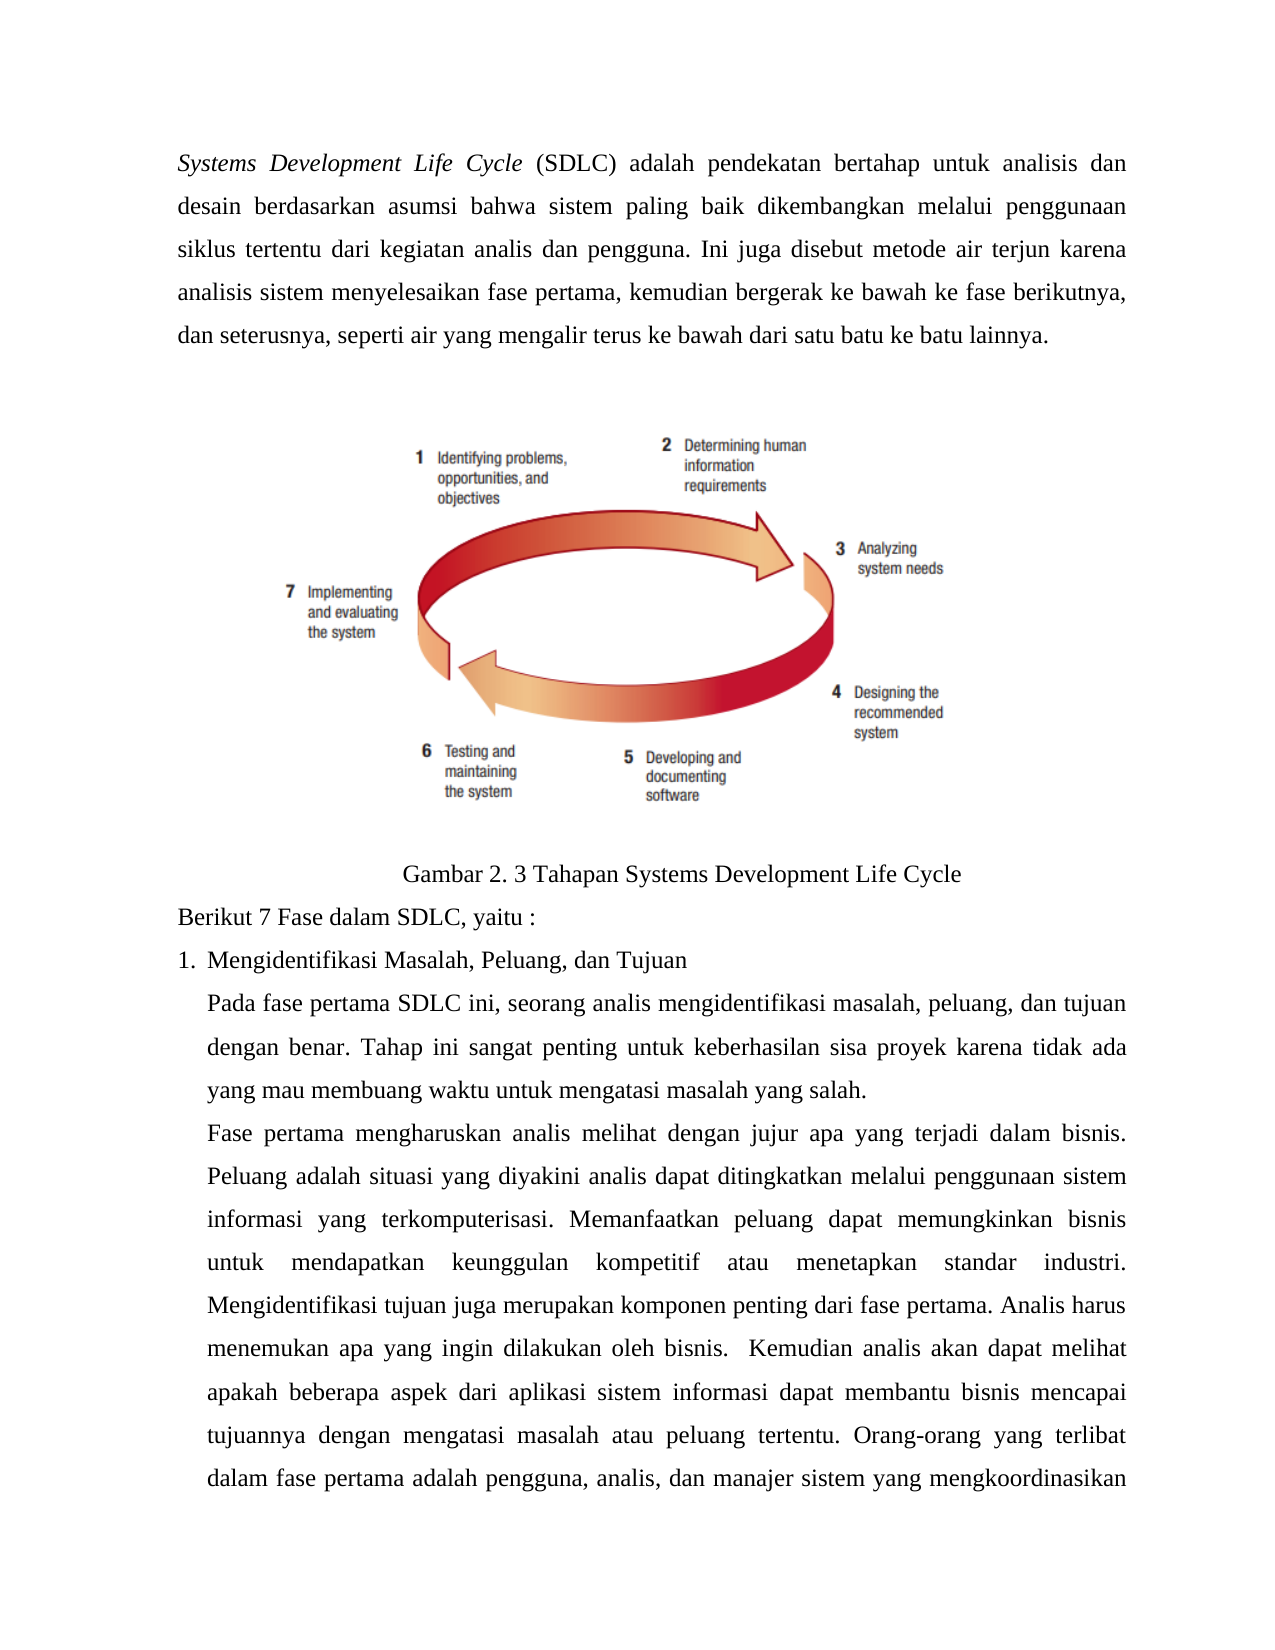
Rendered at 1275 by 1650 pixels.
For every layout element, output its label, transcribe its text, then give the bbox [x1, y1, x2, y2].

list Pada fase pertama SDLC ini, seorang analis mengidentifikasi masalah, peluang, dan tujuan dengan benar. Tahap ini sangat penting untuk keberhasilan sisa proyek karena tidak ada yang mau membuang waktu untuk mengatasi masalah yang salah. [207, 988, 1127, 1103]
text Gambar 2. 3 Tahapan Systems Development Life Cycle [327, 859, 1127, 888]
picture [221, 406, 1010, 846]
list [207, 1118, 1127, 1492]
list Systems Development Life Cycle (SDLC) adalah pendekatan bertahap untuk analisis dan desain berdasarkan asumsi bahwa sistem paling baik dikembangkan melalui penggunaan siklus tertentu dari kegiatan analis dan pengguna. Ini juga disebut metode air terjun karena analisis sistem menyelesaikan fase pertama, kemudian bergerak ke bawah ke fase berikutnya, dan seterusnya, seperti air yang mengalir terus ke bawah dari satu batu ke batu lainnya. [177, 148, 1127, 349]
list Berikut 7 Fase dalam SDLC, yaitu : [177, 902, 1127, 931]
list Mengidentifikasi Masalah, Peluang, dan Tujuan [177, 945, 1127, 974]
